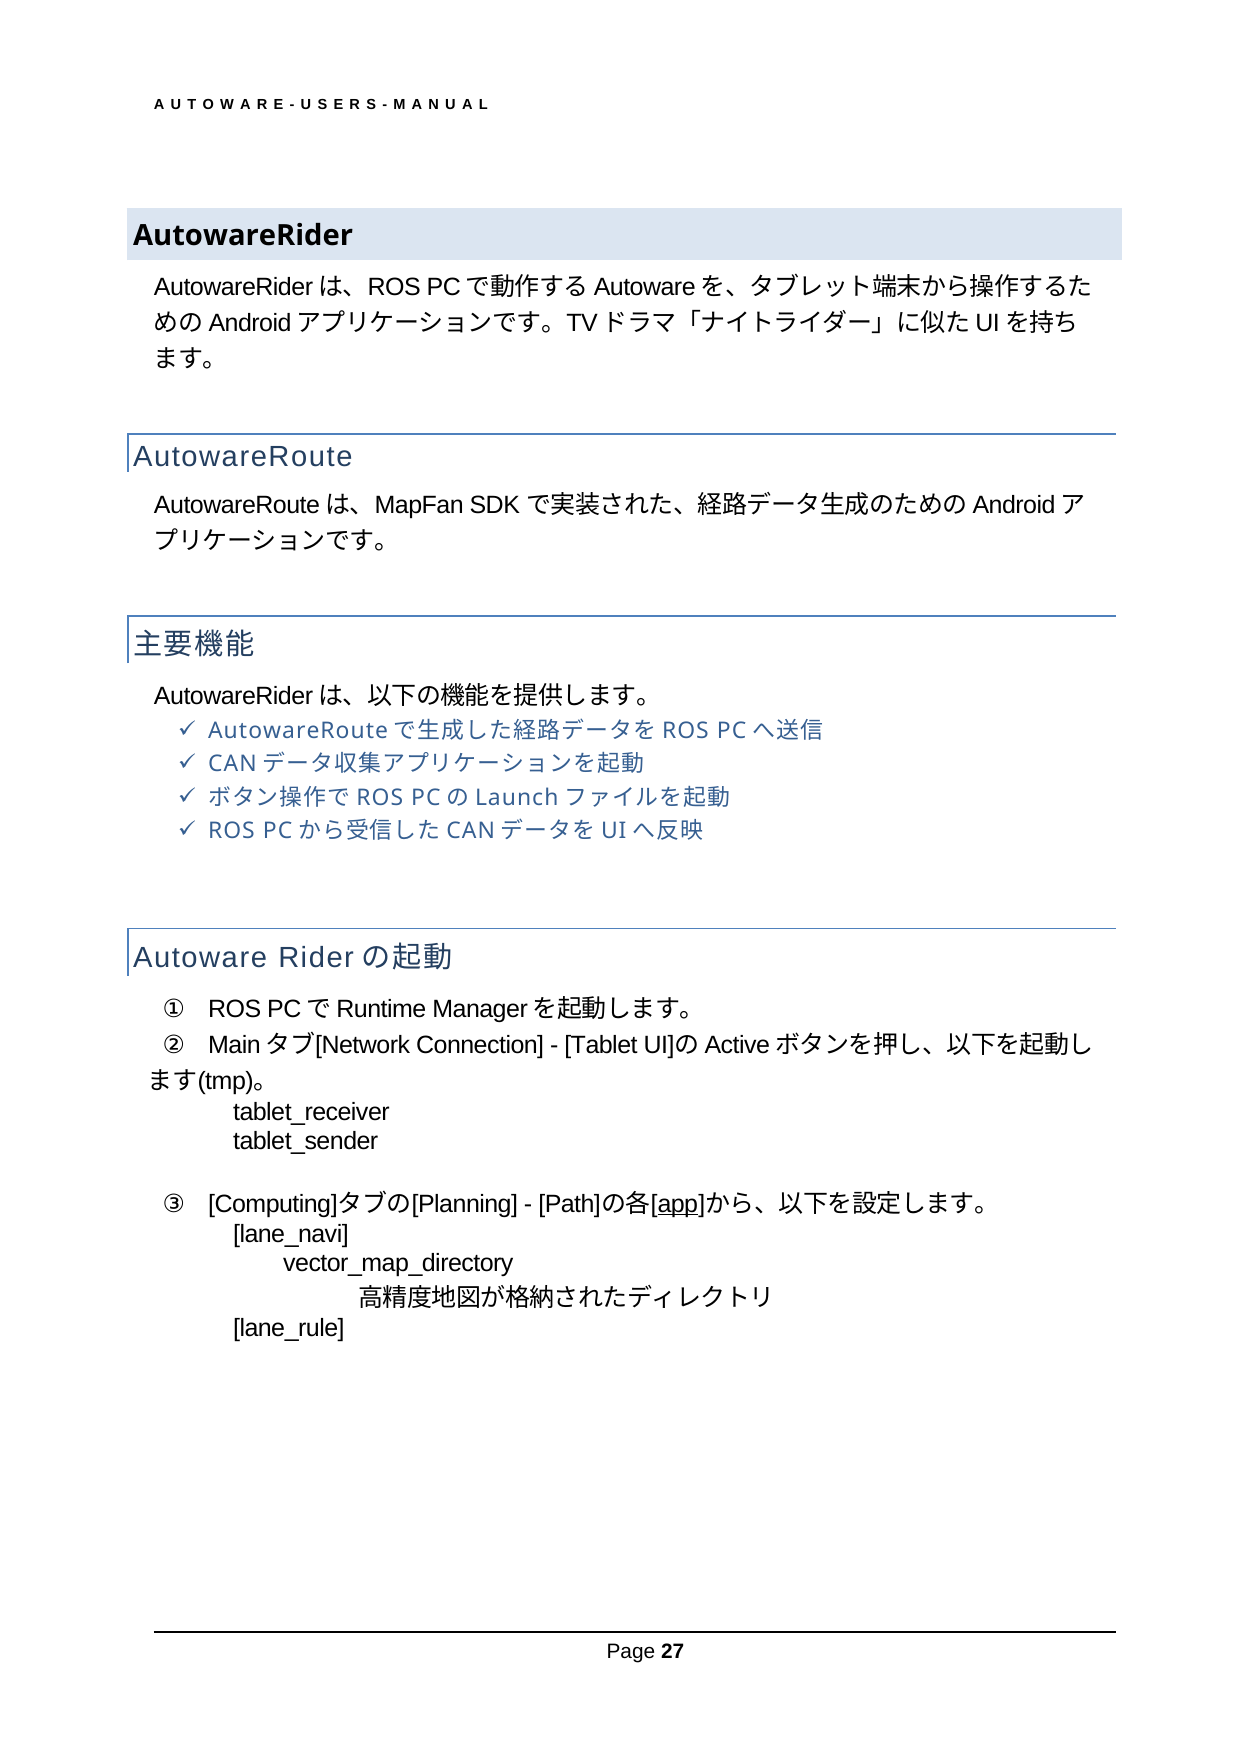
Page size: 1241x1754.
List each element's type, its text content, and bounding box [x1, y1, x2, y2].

text AutowareRiderは、ROS PCで動作するAutowareを、タブレット端末から操作するためのAndroidアプリケーションです。TVドラマ「ナイトライダー」に似たUIを持ちます。 [154, 266, 1095, 375]
text vector_map_directory [154, 1248, 1095, 1277]
text 高精度地図が格納されたディレクトリ [154, 1277, 1095, 1313]
text AutowareRouteは、MapFan SDK で実装された、経路データ生成のためのAndroidアプリケーションです。 [154, 484, 1095, 557]
subtitle Autoware Riderの起動 [129, 929, 1116, 976]
subtitle AutowareRoute [129, 435, 1116, 472]
subtitle CANデータ収集アプリケーションを起動 [154, 745, 1095, 778]
text tablet_sender [154, 1126, 1095, 1154]
subtitle ボタン操作でROS PCのLaunchファイルを起動 [154, 778, 1095, 812]
subtitle AutowareRider [133, 214, 1116, 254]
subtitle ROS PCから受信したCANデータをUIへ反映 [154, 812, 1095, 845]
text [lane_rule] [154, 1313, 1095, 1342]
text [lane_navi] [154, 1219, 1095, 1248]
subtitle 主要機能 [129, 617, 1116, 663]
subtitle AutowareRouteで生成した経路データをROS PCへ送信 [154, 712, 1095, 745]
text tablet_receiver [154, 1097, 1095, 1126]
list [Computing]タブの[Planning] - [Path]の各[app]から、以下を設定します。 [148, 1183, 1105, 1219]
text AutowareRiderは、以下の機能を提供します。 [154, 676, 1095, 712]
list ROS PCでRuntime Managerを起動します。 [148, 988, 1105, 1024]
list Mainタブ[Network Connection] - [Tablet UI]のActiveボタンを押し、以下を起動します(tmp)。 [148, 1024, 1105, 1097]
